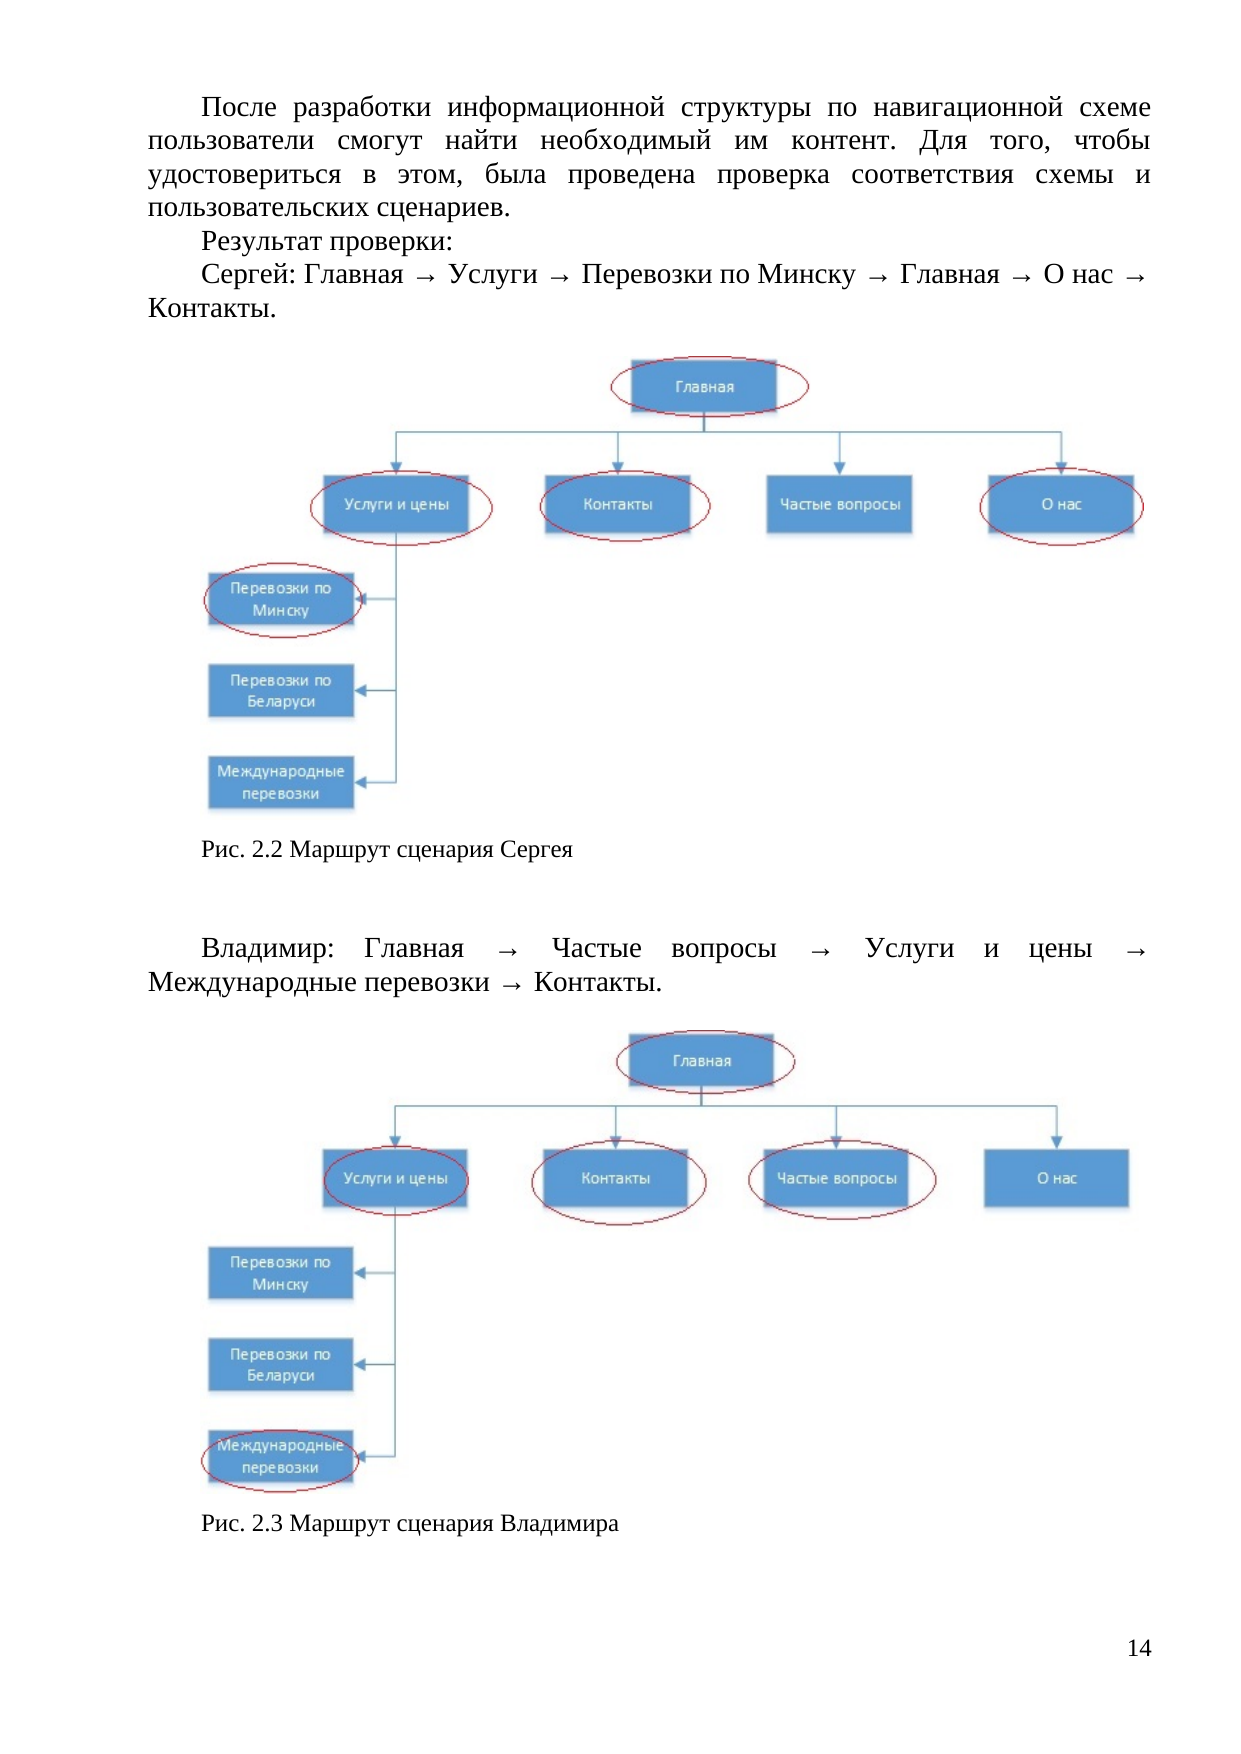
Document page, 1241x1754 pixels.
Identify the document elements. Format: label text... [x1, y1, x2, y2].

picture [200, 356, 1144, 820]
text Сергей: Главная → Услуги → Перевозки по Минску → Главная → О нас → Контакты. [148, 256, 1152, 323]
text Рис. 2.2 Маршрут сценария Сергея [148, 834, 1152, 863]
text Владимир: Главная → Частые вопросы → Услуги и цены → Международные перевозки → Контакты. [148, 930, 1152, 997]
picture [200, 1030, 1139, 1494]
text Результат проверки: [148, 223, 1152, 256]
text Рис. 2.3 Маршрут сценария Владимира [148, 1508, 1152, 1537]
text После разработки информационной структуры по навигационной схеме пользователи смогут найти необходимый им контент. Для того, чтобы удостовериться в этом, была проведена проверка соответствия схемы и пользовательских сценариев. [148, 89, 1152, 223]
